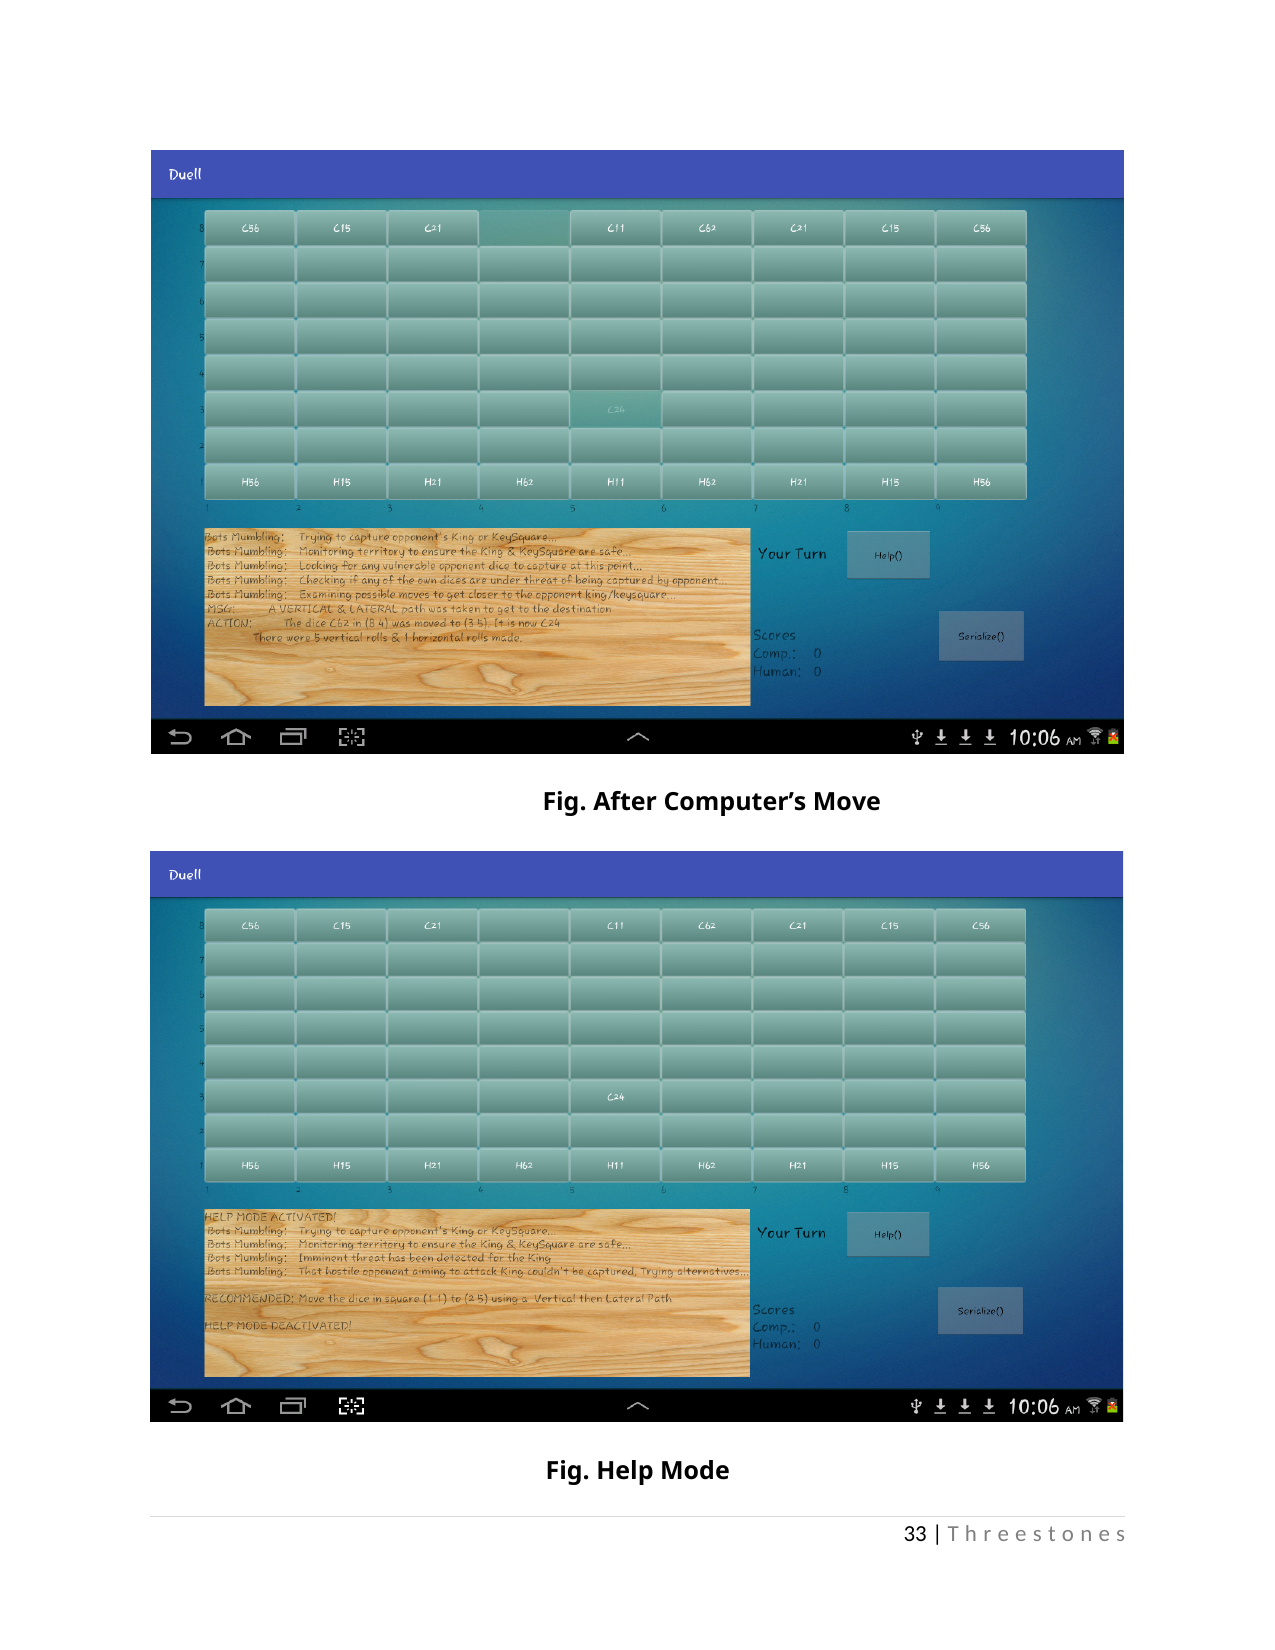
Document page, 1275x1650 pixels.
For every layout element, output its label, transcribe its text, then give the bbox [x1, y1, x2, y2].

picture [169, 902, 178, 909]
picture [151, 150, 1124, 754]
text Fig. Help Mode [150, 1453, 1125, 1487]
text Fig. After Computer’s Move [150, 784, 1125, 818]
picture [150, 851, 1124, 1422]
